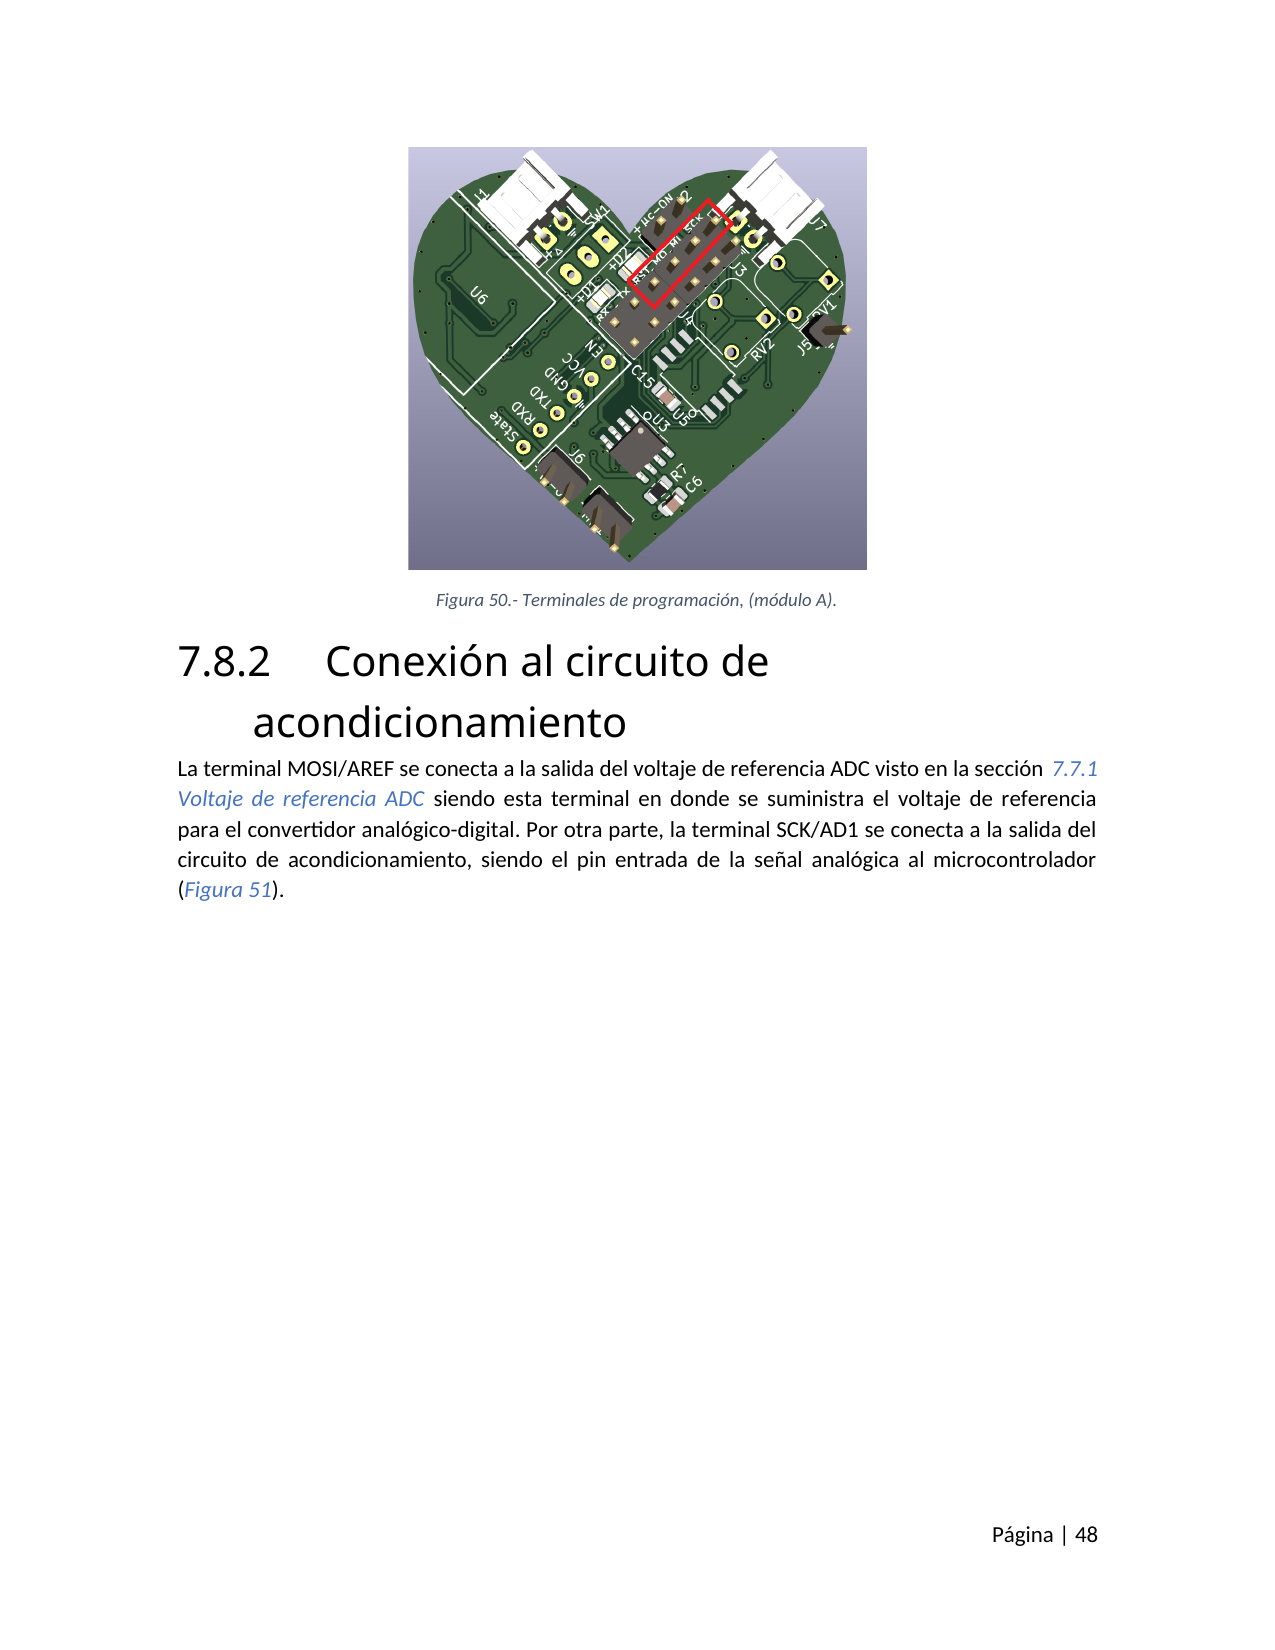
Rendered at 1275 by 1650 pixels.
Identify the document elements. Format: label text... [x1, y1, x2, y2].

text La terminal MOSI/AREF se conecta a la salida del voltaje de referencia ADC visto en la sección 7.7.1 Voltaje de referencia ADC siendo esta terminal en donde se suministra el voltaje de referencia para el convertidor analógico-digital. Por otra parte, la terminal SCK/AD1 se conecta a la salida del circuito de acondicionamiento, siendo el pin entrada de la señal analógica al microcontrolador (Figura 53). [177, 754, 1098, 903]
picture [408, 147, 867, 570]
subtitle Conexión al circuito de acondicionamiento [177, 632, 1098, 750]
text Figura 50.- Terminales de programación, (módulo A). [177, 588, 1098, 611]
